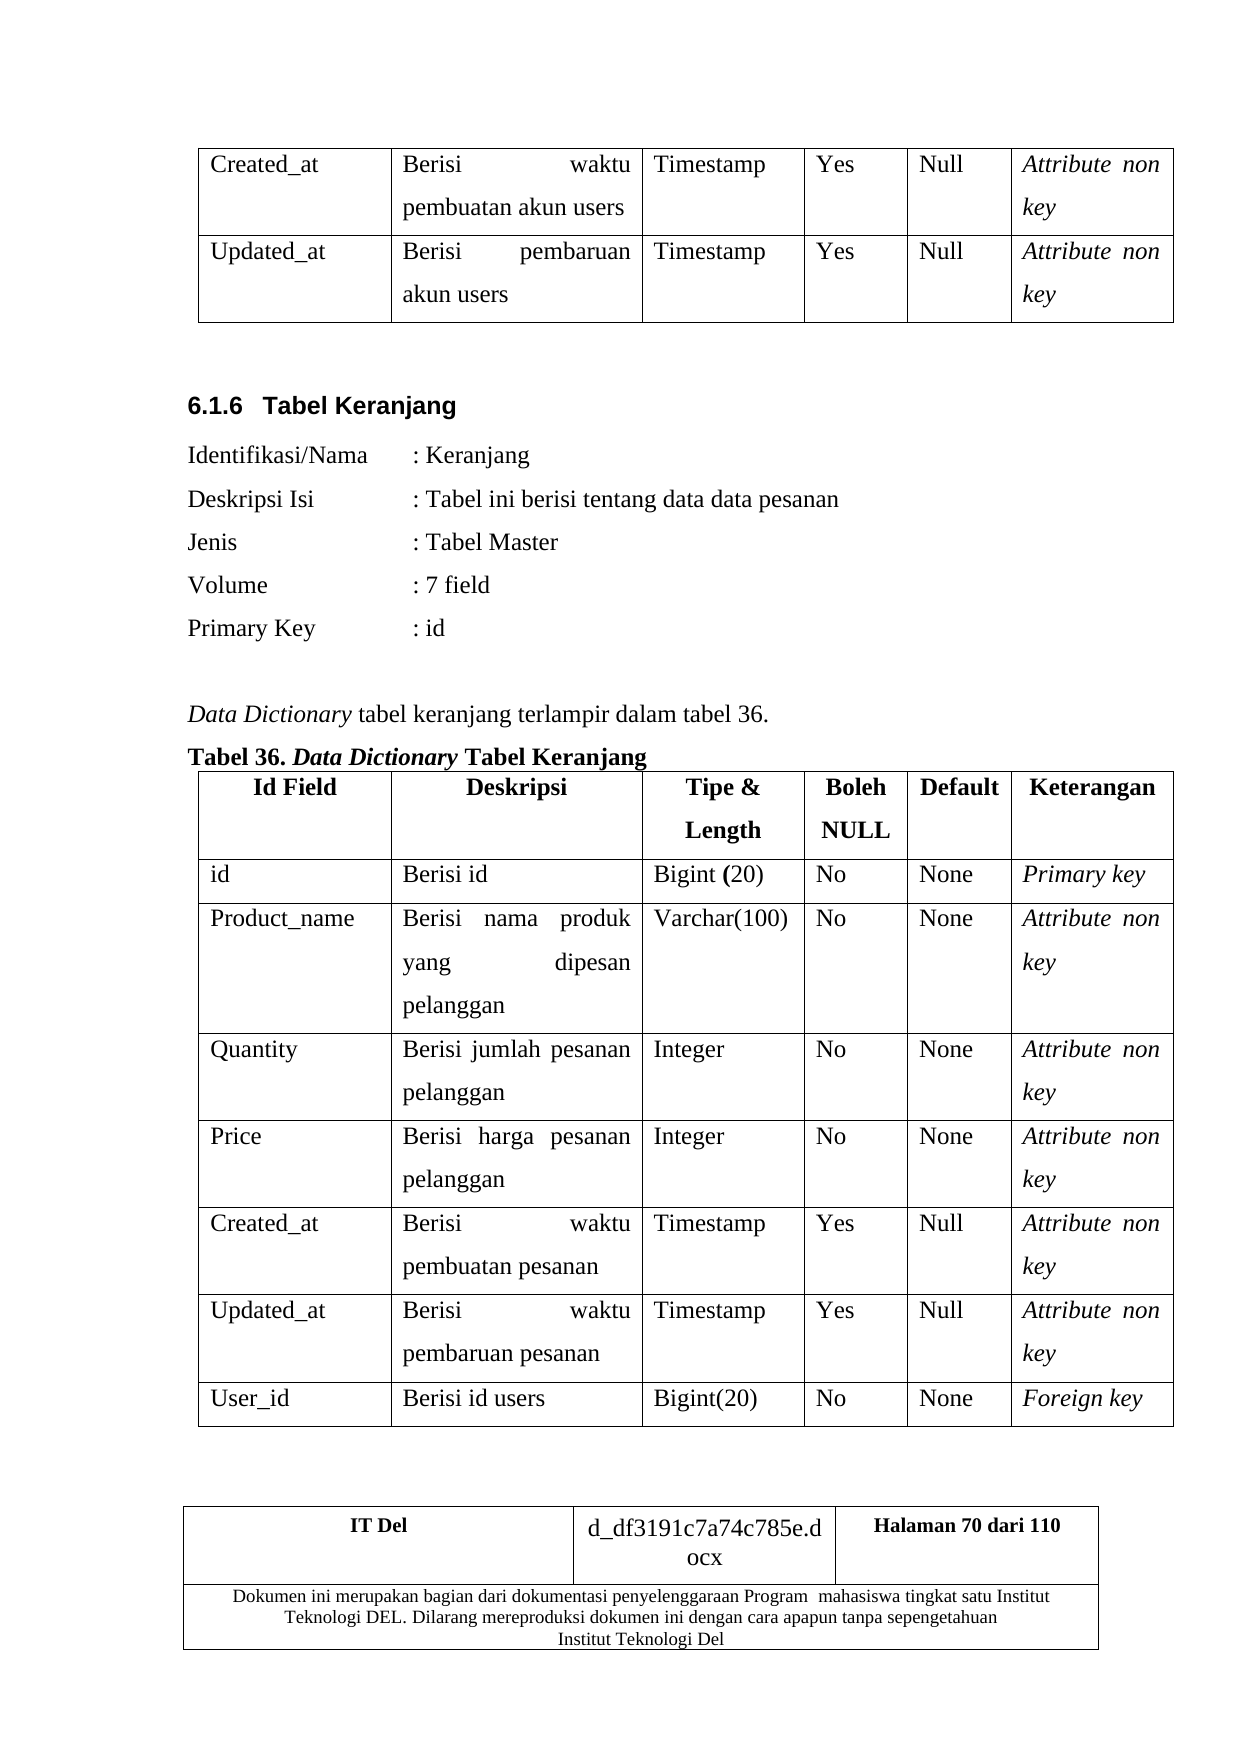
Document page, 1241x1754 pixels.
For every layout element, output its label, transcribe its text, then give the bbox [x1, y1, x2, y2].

text Data Dictionary tabel keranjang terlampir dalam tabel 36. [187, 699, 1092, 728]
table_cell Created_at [199, 1208, 391, 1294]
table_header Id Field [199, 772, 391, 858]
table_cell User_id [199, 1383, 391, 1426]
table_cell Product_name [199, 904, 391, 1033]
text Primary Key : id [187, 613, 1092, 642]
table_cell Attribute non key [1012, 1208, 1173, 1294]
table_cell Attribute non key [1012, 1295, 1173, 1382]
table_cell Berisi waktu pembaruan pesanan [392, 1295, 642, 1382]
table_header Keterangan [1012, 772, 1173, 858]
table_cell Berisi waktu pembuatan pesanan [392, 1208, 642, 1294]
table_cell Varchar(100) [643, 904, 804, 1033]
text Deskripsi Isi : Tabel ini berisi tentang data data pesanan [187, 484, 1092, 512]
table_cell No [805, 904, 907, 1033]
table_cell Updated_at [199, 236, 391, 322]
text Volume : 7 field [187, 570, 1092, 599]
table_cell Yes [805, 149, 907, 235]
table_header Boleh NULL [805, 772, 907, 858]
table_cell Timestamp [643, 1295, 804, 1382]
table_cell Null [908, 236, 1011, 322]
table_cell Bigint (20) [643, 860, 804, 902]
text Identifikasi/Nama : Keranjang [187, 441, 1092, 469]
table_cell Yes [805, 1295, 907, 1382]
table_cell Null [908, 1295, 1011, 1382]
table_cell Price [199, 1121, 391, 1207]
table_cell Attribute non key [1012, 236, 1173, 322]
table_cell Foreign key [1012, 1383, 1173, 1426]
table_cell Berisi id users [392, 1383, 642, 1426]
table_cell Berisi harga pesanan pelanggan [392, 1121, 642, 1207]
table_header Default [908, 772, 1011, 858]
table_cell Quantity [199, 1034, 391, 1120]
table_cell Null [908, 1208, 1011, 1294]
table_cell No [805, 1034, 907, 1120]
table_cell Updated_at [199, 1295, 391, 1382]
table_cell None [908, 1121, 1011, 1207]
table_cell Bigint(20) [643, 1383, 804, 1426]
table_cell Attribute non key [1012, 904, 1173, 1033]
table_cell No [805, 1383, 907, 1426]
text Tabel 36. Data Dictionary Tabel Keranjang [187, 742, 1092, 771]
table_cell Primary key [1012, 860, 1173, 902]
table_cell Berisi nama produk yang dipesan pelanggan [392, 904, 642, 1033]
table_cell Berisi waktu pembuatan akun users [392, 149, 642, 235]
table_cell No [805, 860, 907, 902]
table_cell Null [908, 149, 1011, 235]
table_cell Berisi jumlah pesanan pelanggan [392, 1034, 642, 1120]
table_cell None [908, 1383, 1011, 1426]
table_cell Yes [805, 1208, 907, 1294]
table_cell Integer [643, 1034, 804, 1120]
table_cell Timestamp [643, 236, 804, 322]
table_cell id [199, 860, 391, 902]
table_cell Attribute non key [1012, 1034, 1173, 1120]
table_cell Timestamp [643, 1208, 804, 1294]
table_cell None [908, 904, 1011, 1033]
table_cell Yes [805, 236, 907, 322]
table_cell No [805, 1121, 907, 1207]
table_cell Attribute non key [1012, 149, 1173, 235]
table_cell Integer [643, 1121, 804, 1207]
table_cell Berisi id [392, 860, 642, 902]
text Jenis : Tabel Master [187, 527, 1092, 556]
subtitle Tabel Keranjang [187, 391, 1092, 420]
table_cell Attribute non key [1012, 1121, 1173, 1207]
table_cell Created_at [199, 149, 391, 235]
table_cell Berisi pembaruan akun users [392, 236, 642, 322]
table_cell None [908, 860, 1011, 902]
table_header Deskripsi [392, 772, 642, 858]
table_cell None [908, 1034, 1011, 1120]
table_cell Timestamp [643, 149, 804, 235]
table_header Tipe & Length [643, 772, 804, 858]
